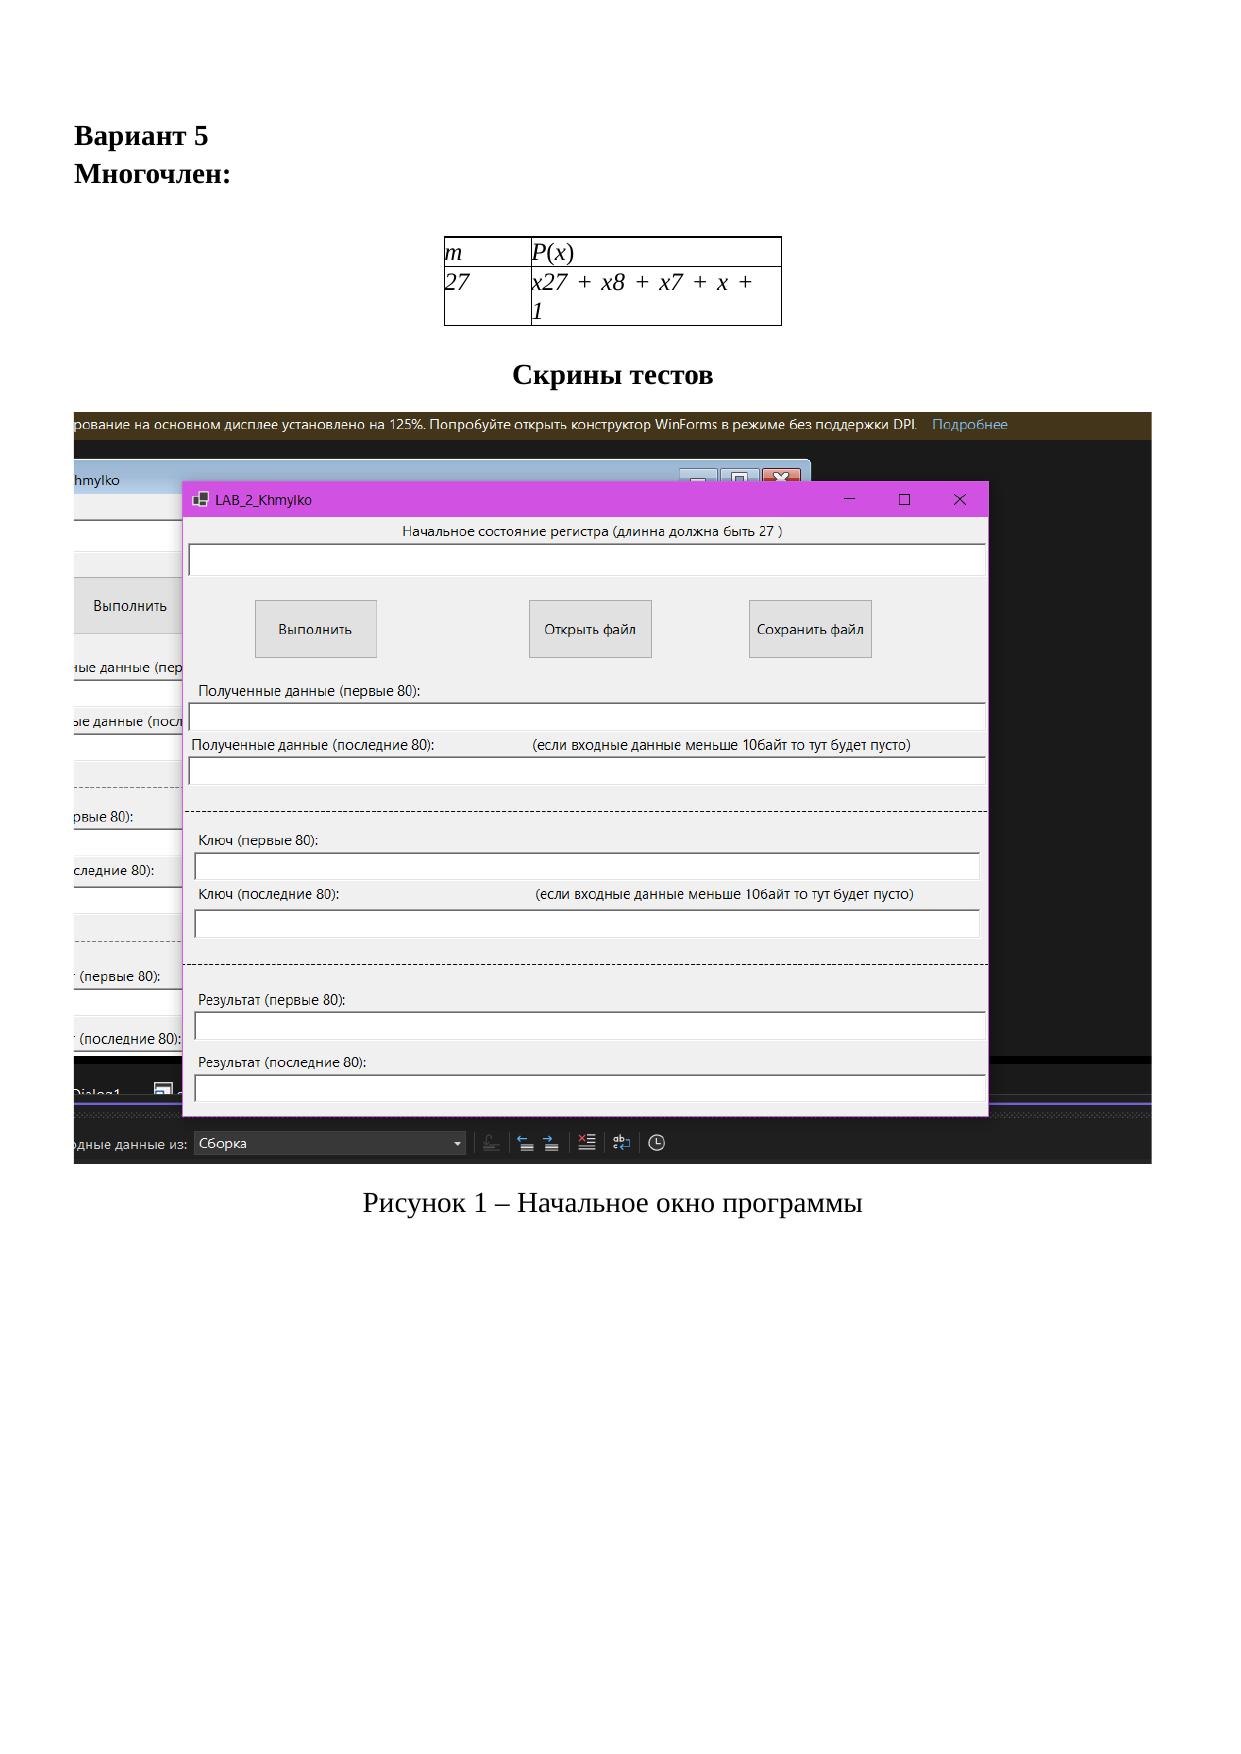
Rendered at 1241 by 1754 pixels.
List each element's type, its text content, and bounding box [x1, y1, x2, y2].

text Рисунок 1 – Начальное окно программы [74, 1185, 1152, 1218]
text Скрины тестов [74, 357, 1152, 390]
text Вариант 5 Многочлен: [74, 118, 1152, 225]
picture [73, 412, 1152, 1164]
table_cell x27 + x8 + x7 + x + 1 [532, 267, 781, 325]
table_cell 27 [445, 267, 531, 325]
table_header P(x) [532, 238, 781, 266]
table_header m [445, 238, 531, 266]
